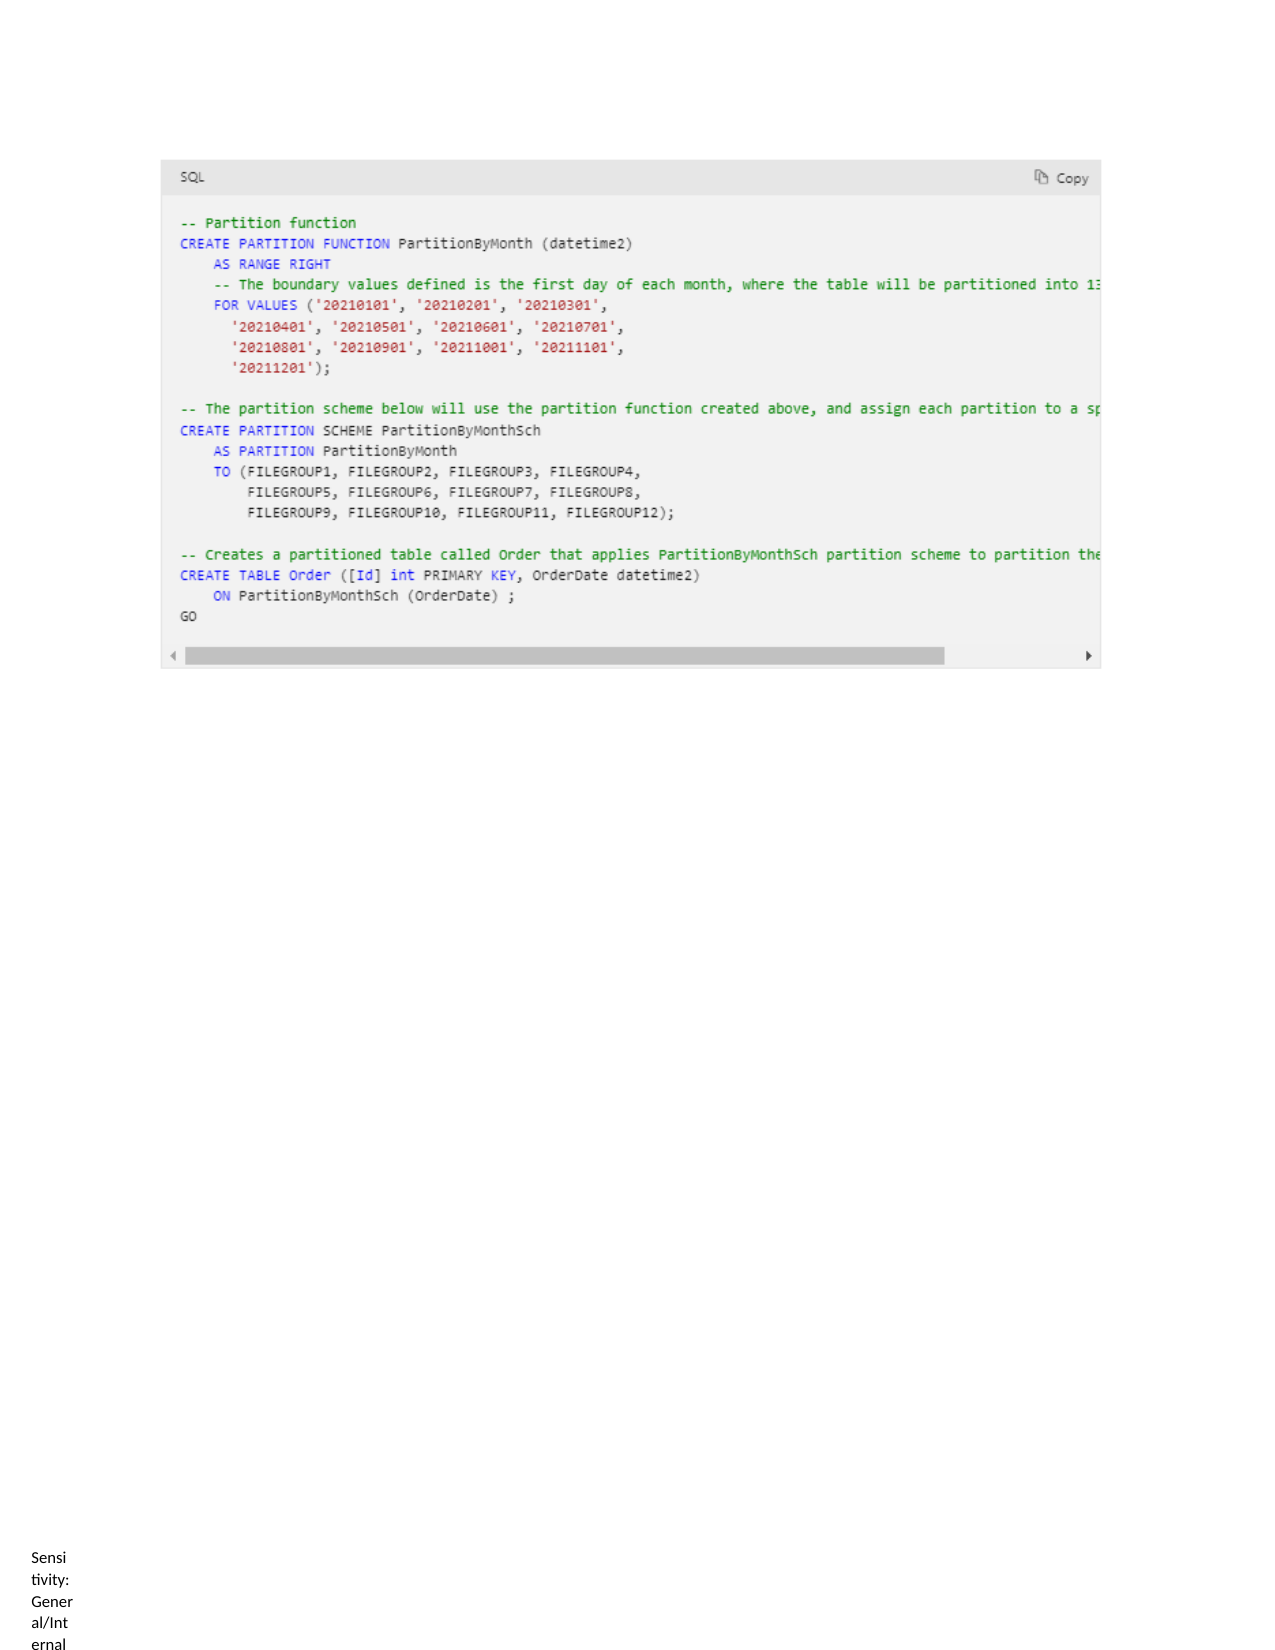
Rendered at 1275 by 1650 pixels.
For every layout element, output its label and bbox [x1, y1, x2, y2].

picture [150, 150, 1125, 684]
